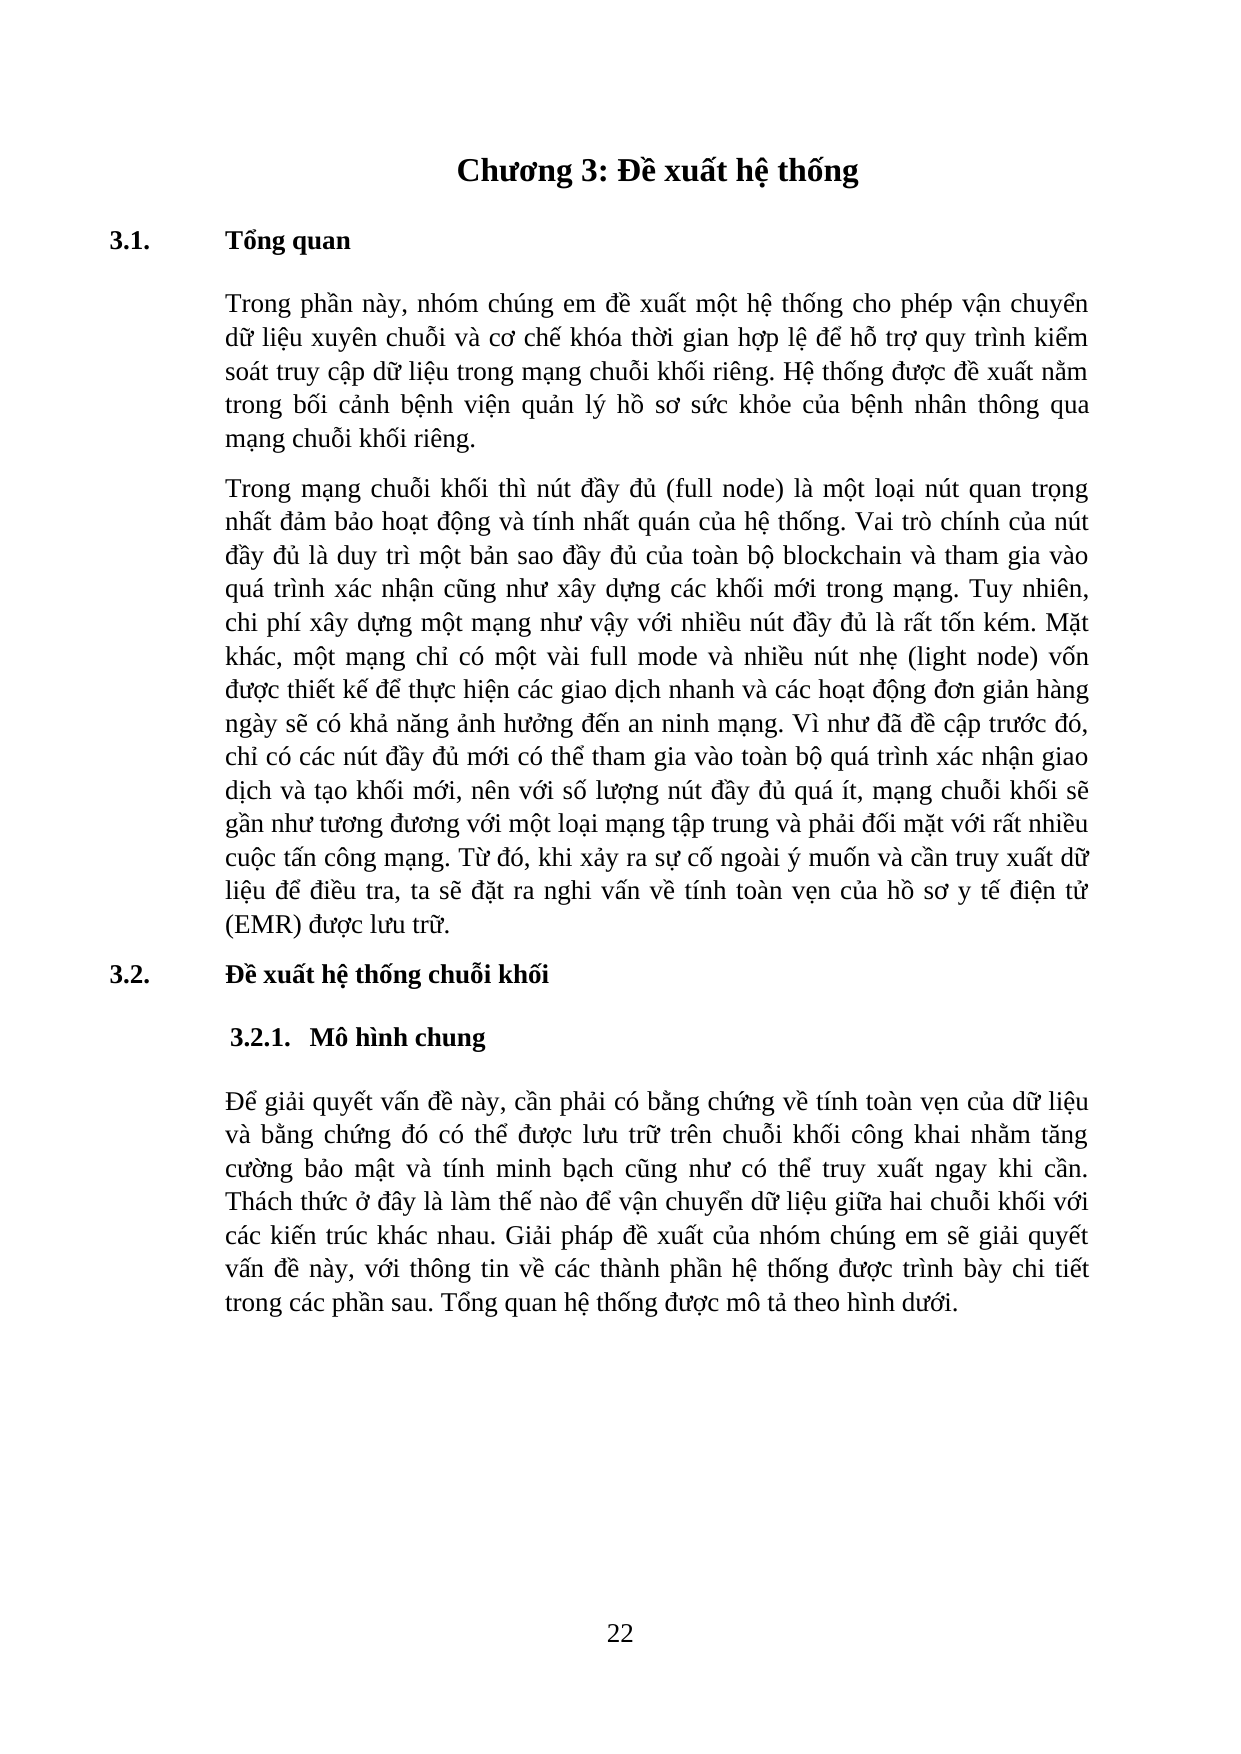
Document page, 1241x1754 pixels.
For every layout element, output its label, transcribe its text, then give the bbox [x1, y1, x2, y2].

text Trong phần này, nhóm chúng em đề xuất một hệ thống cho phép vận chuyển dữ liệu xuyên chuỗi và cơ chế khóa thời gian hợp lệ để hỗ trợ quy trình kiểm soát truy cập dữ liệu trong mạng chuỗi khối riêng. Hệ thống được đề xuất nằm trong bối cảnh bệnh viện quản lý hồ sơ sức khỏe của bệnh nhân thông qua mạng chuỗi khối riêng. [225, 287, 1090, 453]
list Tổng quan [150, 224, 1090, 255]
text Trong mạng chuỗi khối thì nút đầy đủ (full node) là một loại nút quan trọng nhất đảm bảo hoạt động và tính nhất quán của hệ thống. Vai trò chính của nút đầy đủ là duy trì một bản sao đầy đủ của toàn bộ blockchain và tham gia vào quá trình xác nhận cũng như xây dựng các khối mới trong mạng. Tuy nhiên, chi phí xây dựng một mạng như vậy với nhiều nút đầy đủ là rất tốn kém. Mặt khác, một mạng chỉ có một vài full mode và nhiều nút nhẹ (light node) vốn được thiết kế để thực hiện các giao dịch nhanh và các hoạt động đơn giản hàng ngày sẽ có khả năng ảnh hưởng đến an ninh mạng. Vì như đã đề cập trước đó, chỉ có các nút đầy đủ mới có thể tham gia vào toàn bộ quá trình xác nhận giao dịch và tạo khối mới, nên với số lượng nút đầy đủ quá ít, mạng chuỗi khối sẽ gần như tương đương với một loại mạng tập trung và phải đối mặt với rất nhiều cuộc tấn công mạng. Từ đó, khi xảy ra sự cố ngoài ý muốn và cần truy xuất dữ liệu để điều tra, ta sẽ đặt ra nghi vấn về tính toàn vẹn của hồ sơ y tế điện tử (EMR) được lưu trữ. [225, 472, 1090, 939]
list Mô hình chung [291, 1021, 1090, 1053]
list Đề xuất hệ thống chuỗi khối [150, 958, 1090, 989]
text Chương 3: Đề xuất hệ thống [225, 150, 1090, 188]
text Để giải quyết vấn đề này, cần phải có bằng chứng về tính toàn vẹn của dữ liệu và bằng chứng đó có thể được lưu trữ trên chuỗi khối công khai nhằm tăng cường bảo mật và tính minh bạch cũng như có thể truy xuất ngay khi cần. Thách thức ở đây là làm thế nào để vận chuyển dữ liệu giữa hai chuỗi khối với các kiến trúc khác nhau. Giải pháp đề xuất của nhóm chúng em sẽ giải quyết vấn đề này, với thông tin về các thành phần hệ thống được trình bày chi tiết trong các phần sau. Tổng quan hệ thống được mô tả theo hình dưới. [225, 1085, 1090, 1317]
